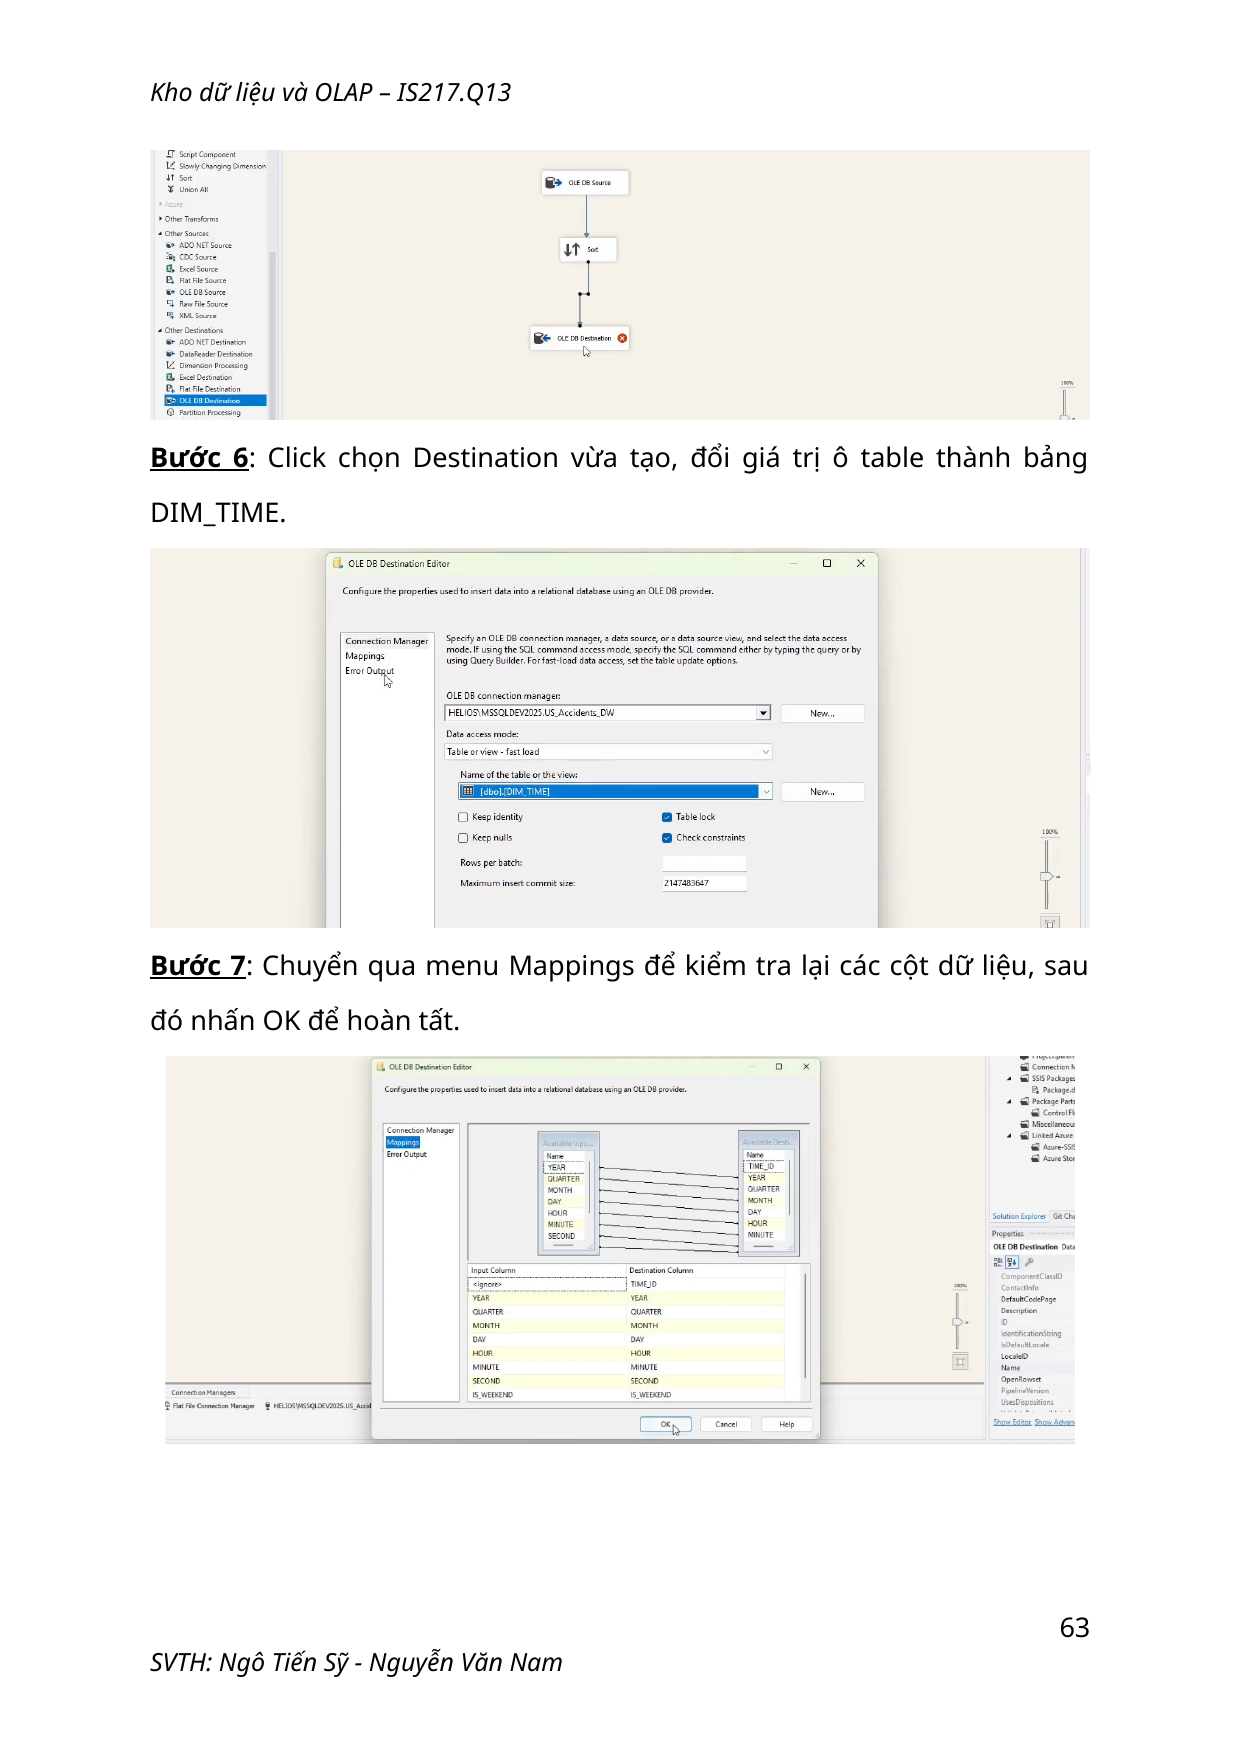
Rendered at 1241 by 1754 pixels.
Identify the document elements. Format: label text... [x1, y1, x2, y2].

picture [165, 1056, 1075, 1444]
picture [150, 548, 1091, 928]
text Bước 6: Click chọn Destination vừa tạo, đổi giá trị ô table thành bảng DIM_TIME. [150, 438, 1090, 531]
text Bước 7: Chuyển qua menu Mappings để kiểm tra lại các cột dữ liệu, sau đó nhấn OK để hoàn tất. [150, 946, 1090, 1038]
picture [150, 150, 1091, 420]
